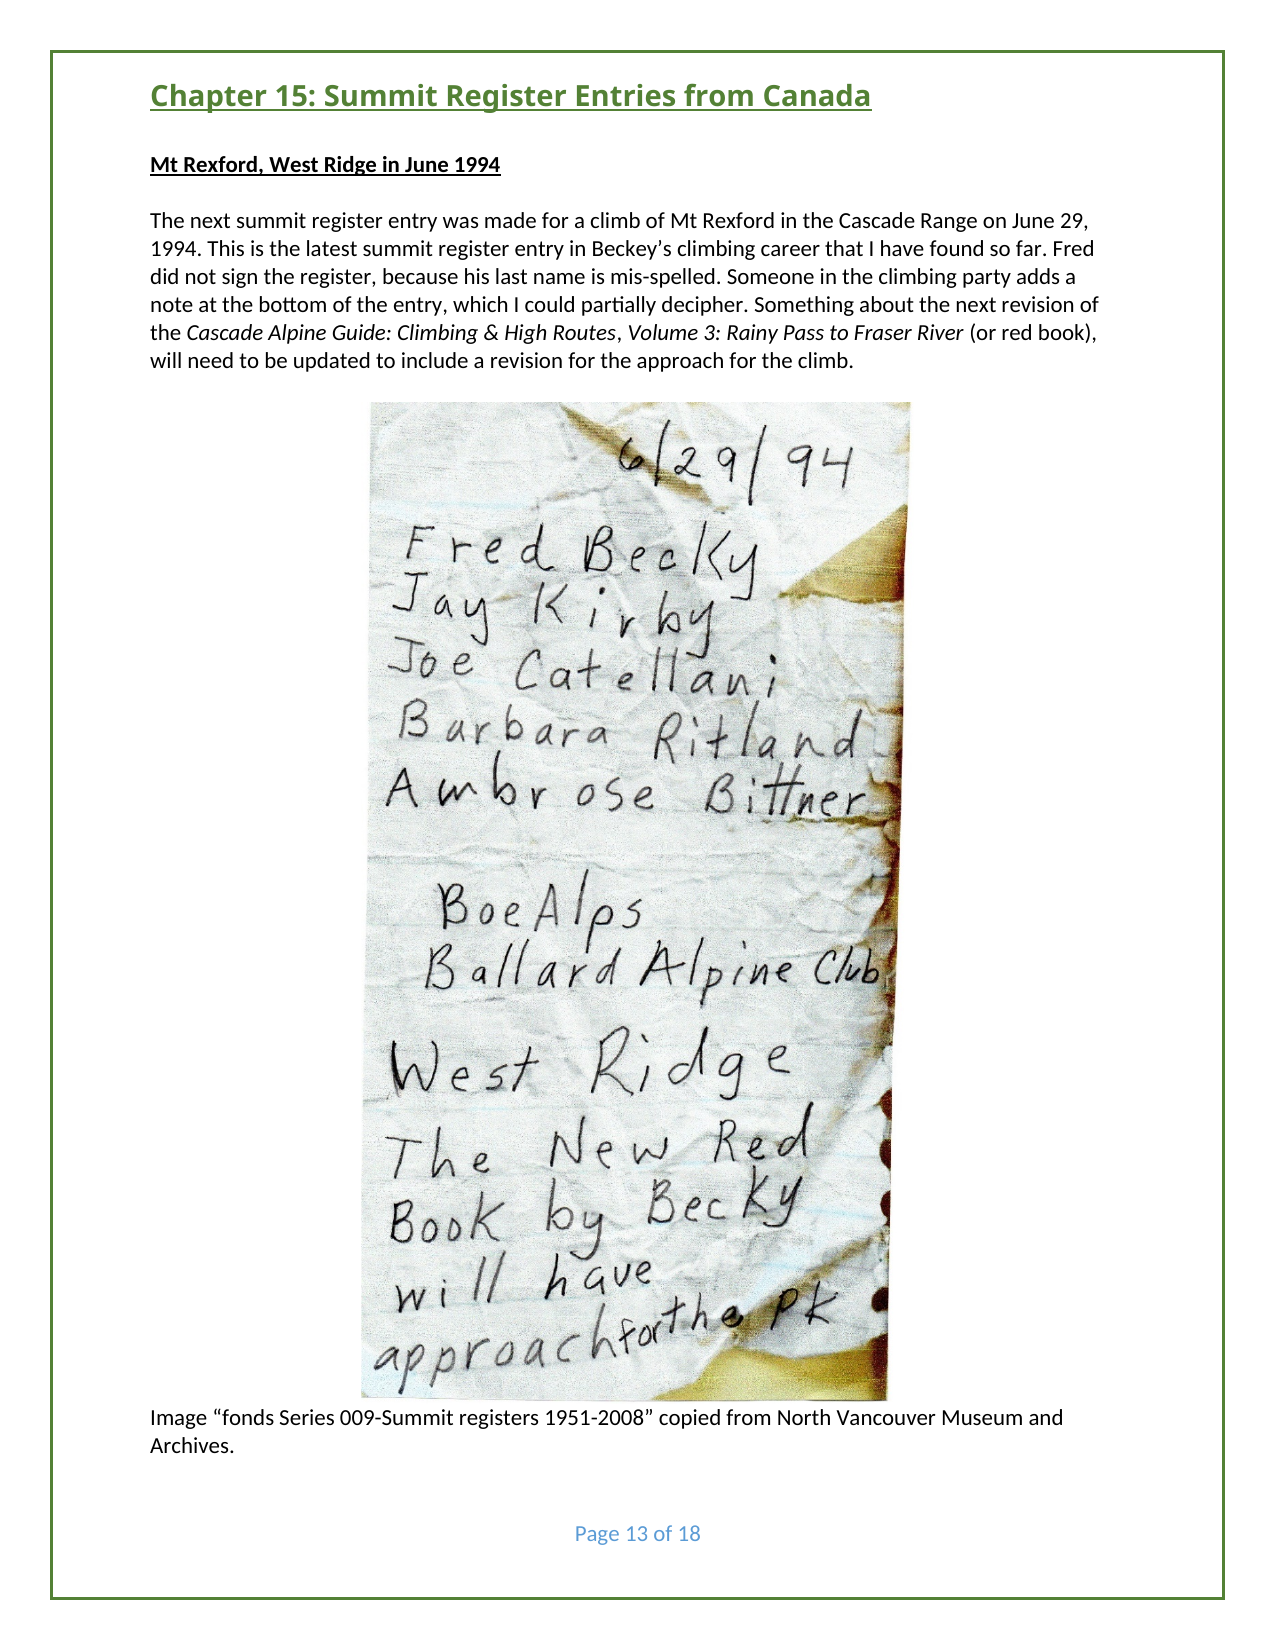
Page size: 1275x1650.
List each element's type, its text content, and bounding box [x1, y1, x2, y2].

text Image “fonds Series 009-Summit registers 1951-2008” copied from North Vancouver Museum and Archives. [150, 1403, 1125, 1459]
text Mt Rexford, West Ridge in June 1994 [150, 150, 1125, 178]
text The next summit register entry was made for a climb of Mt Rexford in the Cascade Range on June 29, 1994. This is the latest summit register entry in Beckey’s climbing career that I have found so far. Fred did not sign the register, because his last name is mis-spelled. Someone in the climbing party adds a note at the bottom of the entry, which I could partially decipher. Something about the next revision of the Cascade Alpine Guide: Climbing & High Routes, Volume 3: Rainy Pass to Fraser River (or red book), will need to be updated to include a revision for the approach for the climb. [150, 206, 1125, 374]
picture [361, 402, 914, 1404]
